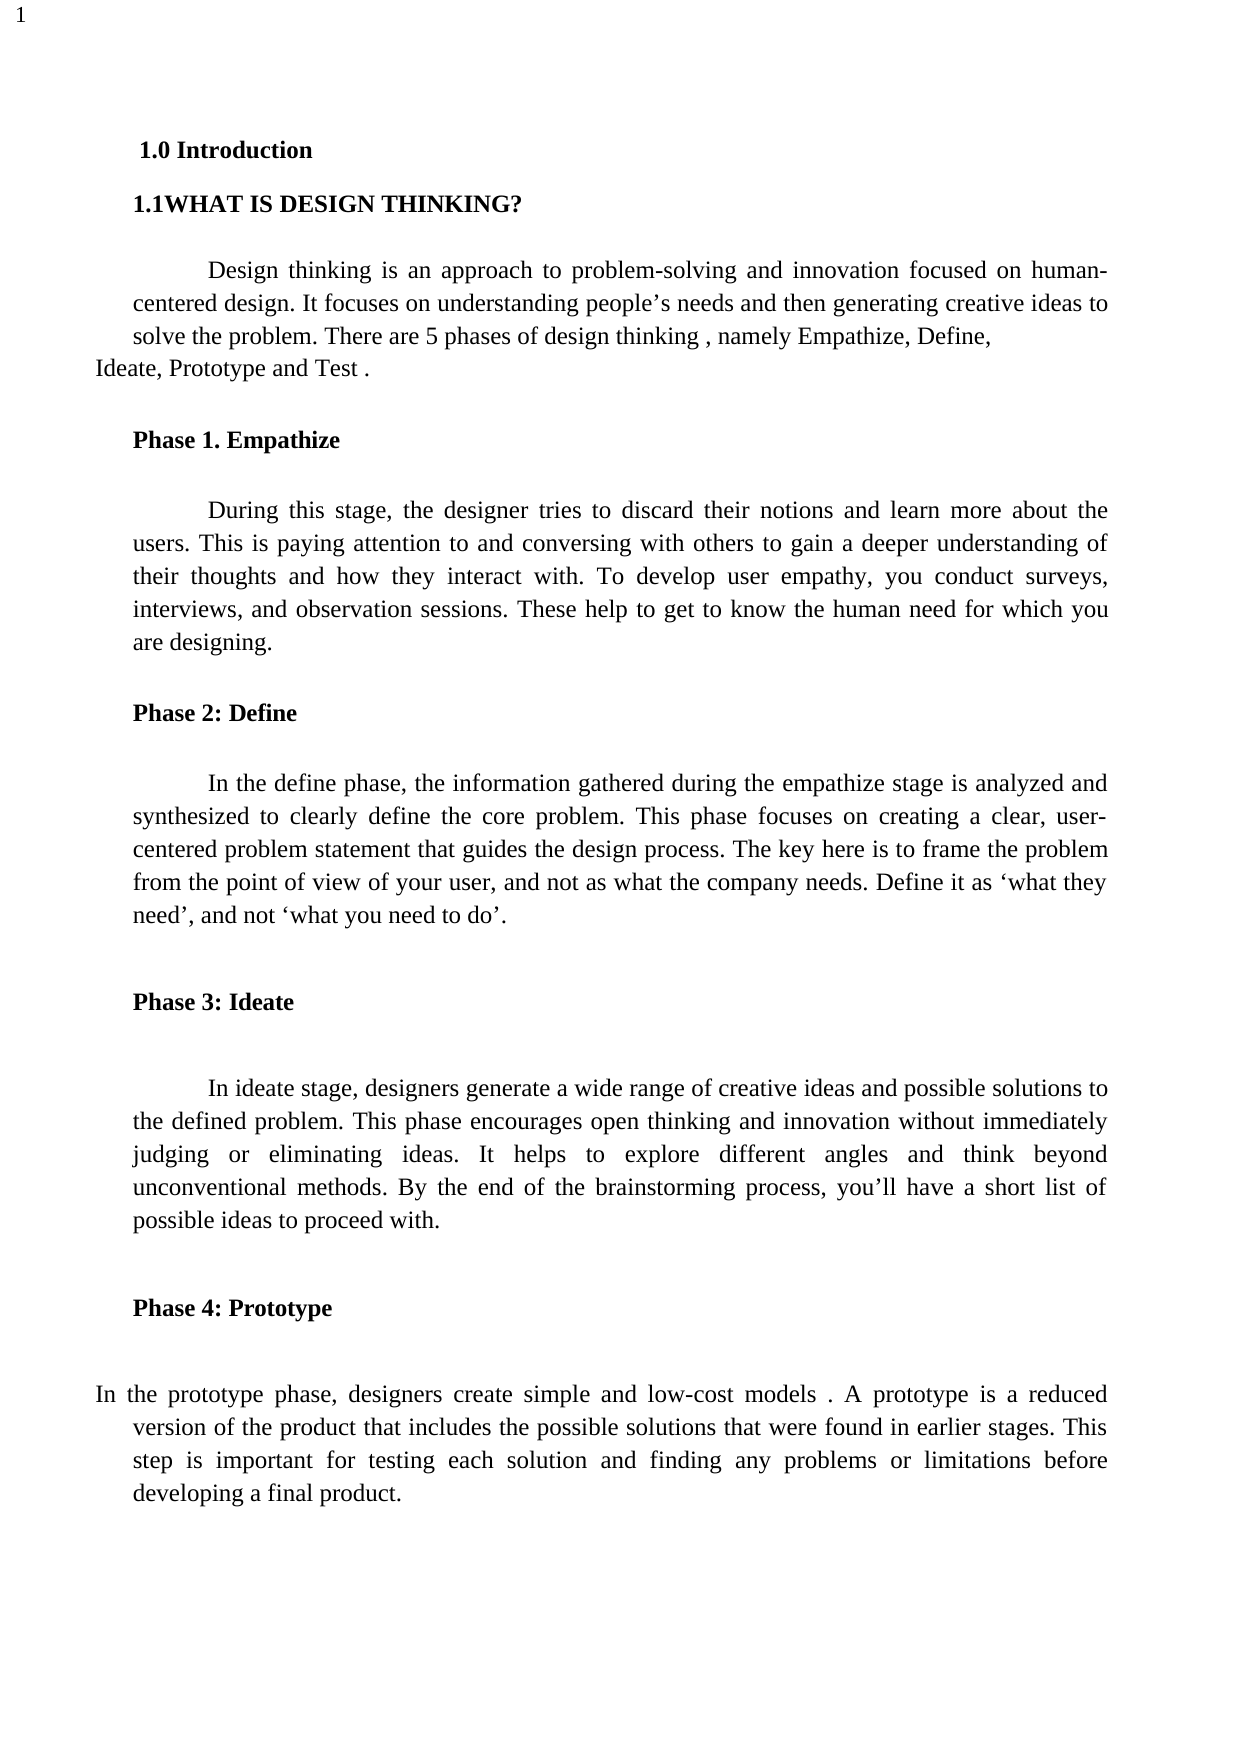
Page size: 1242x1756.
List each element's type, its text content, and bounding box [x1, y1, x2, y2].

subtitle ​1.0 Introduction [133, 135, 1124, 164]
text In the define phase, the information gathered during the empathize stage is analyzed and synthesized to clearly define the core problem. This phase focuses on creating a clear, user- centered problem statement that guides the design process. The key here is to frame the problem from the point of view of your user, and not as what the company needs. Define it as ‘what they need’, and not ‘what you need to do’. [133, 768, 1108, 929]
subtitle Phase 4: Prototype [133, 1293, 1124, 1321]
text In ideate stage, designers generate a wide range of creative ideas and possible solutions to the defined problem. This phase encourages open thinking and innovation without immediately judging or eliminating ideas. It helps to explore different angles and think beyond unconventional methods. By the end of the brainstorming process, you’ll have a short list of possible ideas to proceed with. [133, 1073, 1108, 1234]
text In the prototype phase, designers create simple and low-cost models . A prototype is a reduced version of the product that includes the possible solutions that were found in earlier stages. This step is important for testing each solution and finding any problems or limitations before developing a final product. [95, 1379, 1108, 1506]
subtitle Phase 2: Define [133, 698, 1124, 727]
subtitle Phase 3: Ideate [133, 987, 1124, 1016]
text Design thinking is an approach to problem-solving and innovation focused on human- centered design. It focuses on understanding people’s needs and then generating creative ideas to solve the problem. There are 5 phases of design thinking , namely Empathize, Define, [133, 255, 1109, 349]
subtitle Phase 1. Empathize [133, 425, 1124, 453]
subtitle 1.1WHAT IS DESIGN THINKING? [133, 189, 1124, 218]
text During this stage, the designer tries to discard their notions and learn more about the users. This is paying attention to and conversing with others to gain a deeper understanding of their thoughts and how they interact with. To develop user empathy, you conduct surveys, interviews, and observation sessions. These help to get to know the human need for which you are designing. [133, 495, 1109, 656]
text Ideate, Prototype and Test . [95, 354, 1124, 382]
